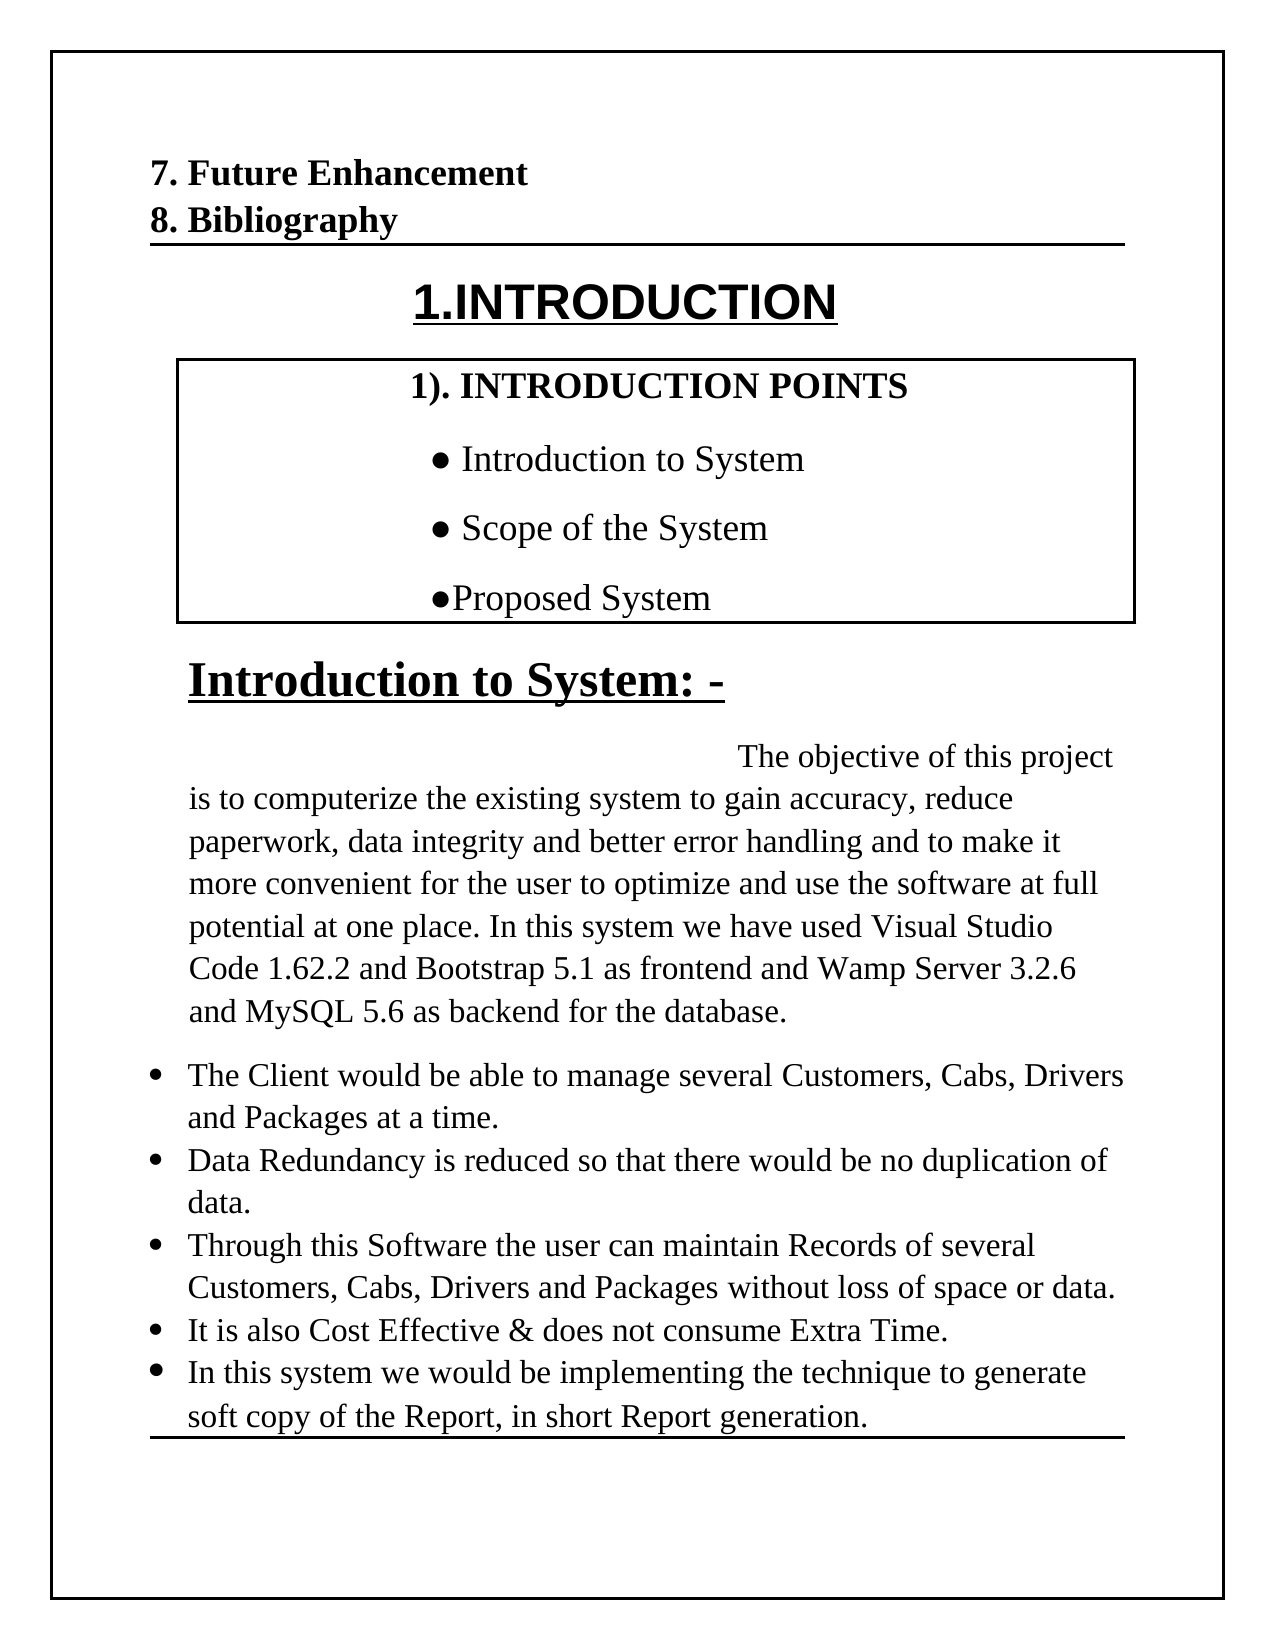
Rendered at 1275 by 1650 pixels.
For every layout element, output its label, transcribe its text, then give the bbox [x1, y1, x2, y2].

text 1). INTRODUCTION POINTS [179, 361, 1133, 407]
list Bibliography [150, 198, 1125, 243]
text Introduction to System: - [187, 650, 1125, 708]
text ●Proposed System [179, 570, 1133, 621]
list Data Redundancy is reduced so that there would be no duplication of data. [150, 1140, 1125, 1221]
list Through this Software the user can maintain Records of several Customers, Cabs, Drivers and Packages without loss of space or data. [150, 1225, 1125, 1306]
text ● Introduction to System [179, 431, 1133, 479]
text ● Scope of the System [179, 500, 1133, 549]
list In this system we would be implementing the technique to generate soft copy of the Report, in short Report generation. [150, 1353, 1125, 1436]
text 1.INTRODUCTION [150, 273, 1125, 330]
list It is also Cost Effective & does not consume Extra Time. [150, 1310, 1125, 1348]
text The objective of this project is to computerize the existing system to gain accuracy, reduce paperwork, data integrity and better error handling and to make it more convenient for the user to optimize and use the software at full potential at one place. In this system we have used Visual Studio Code 1.62.2 and Bootstrap 5.1 as frontend and Wamp Server 3.2.6 and MySQL 5.6 as backend for the database. [187, 736, 1125, 1029]
list Future Enhancement [150, 150, 1125, 193]
list The Client would be able to manage several Customers, Cabs, Drivers and Packages at a time. [150, 1055, 1125, 1136]
